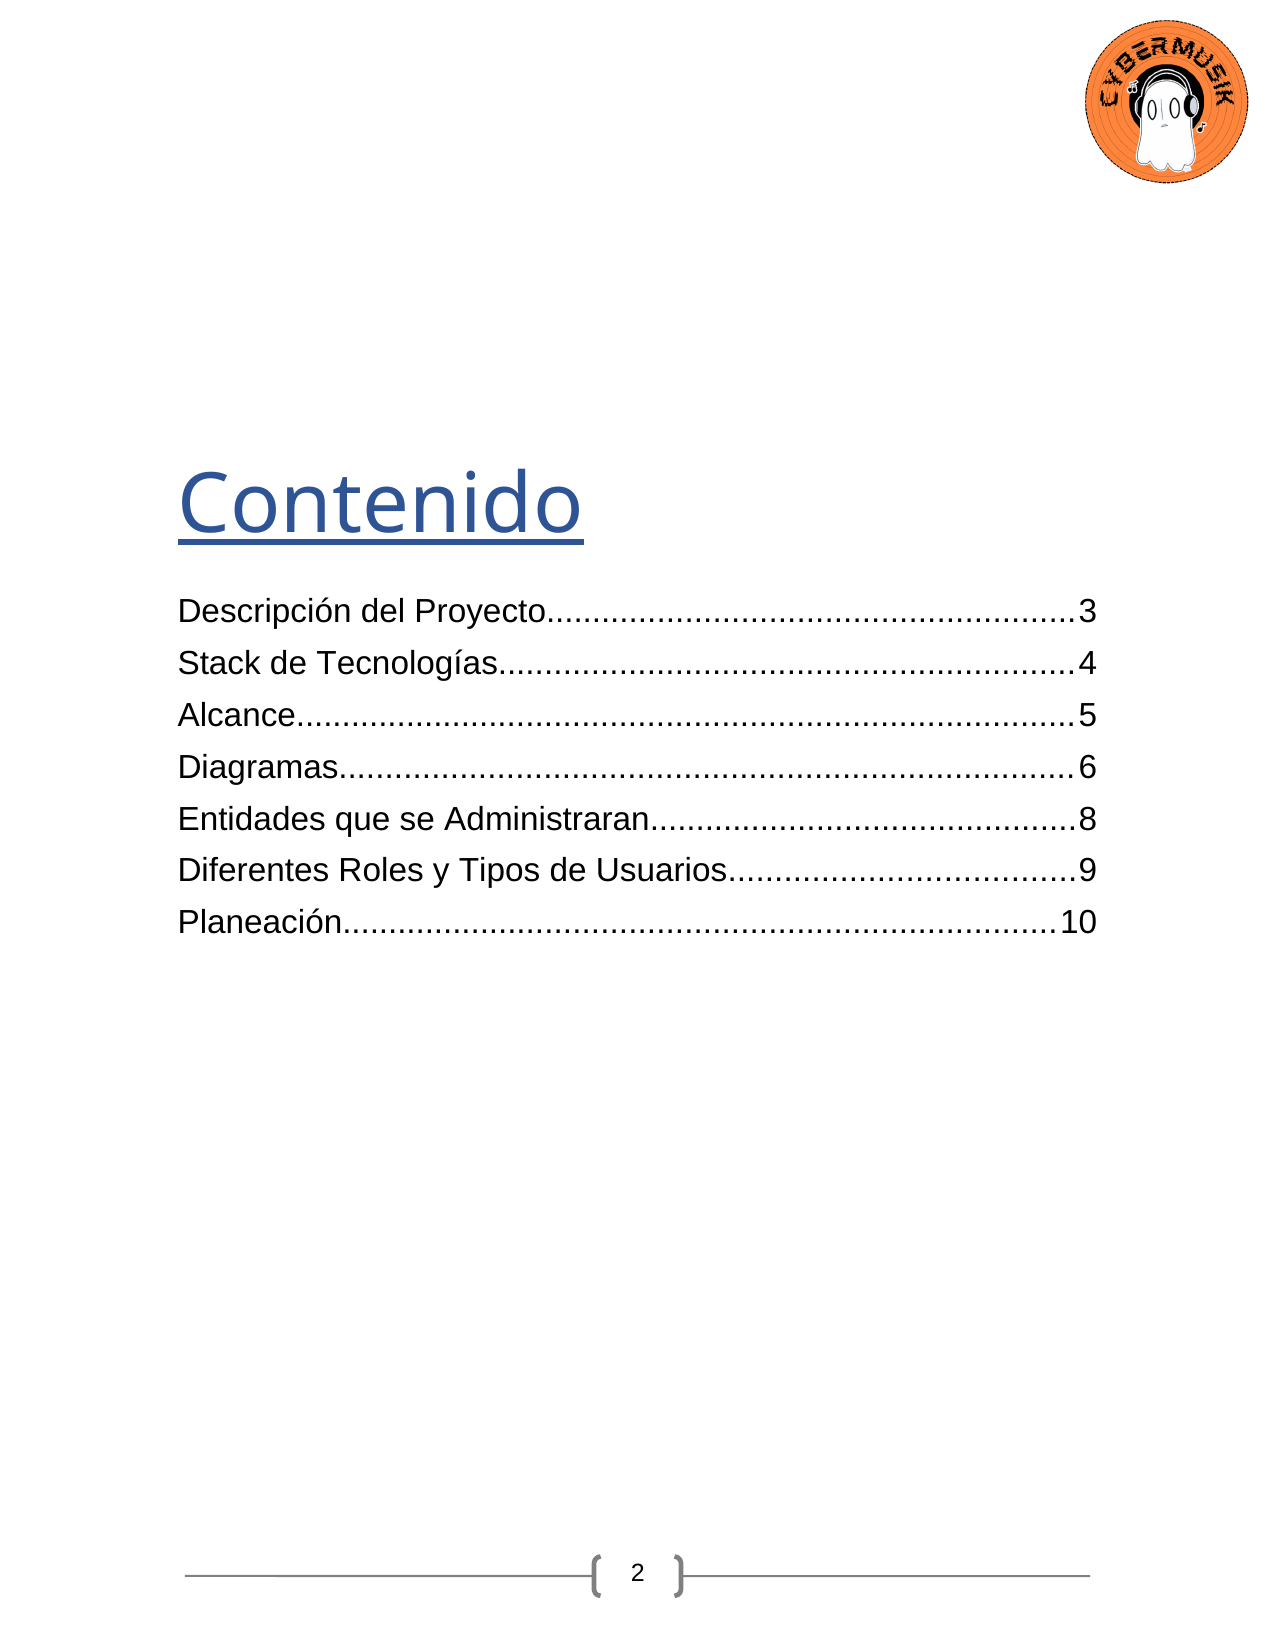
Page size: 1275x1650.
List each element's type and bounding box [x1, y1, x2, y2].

picture [1079, 15, 1254, 189]
